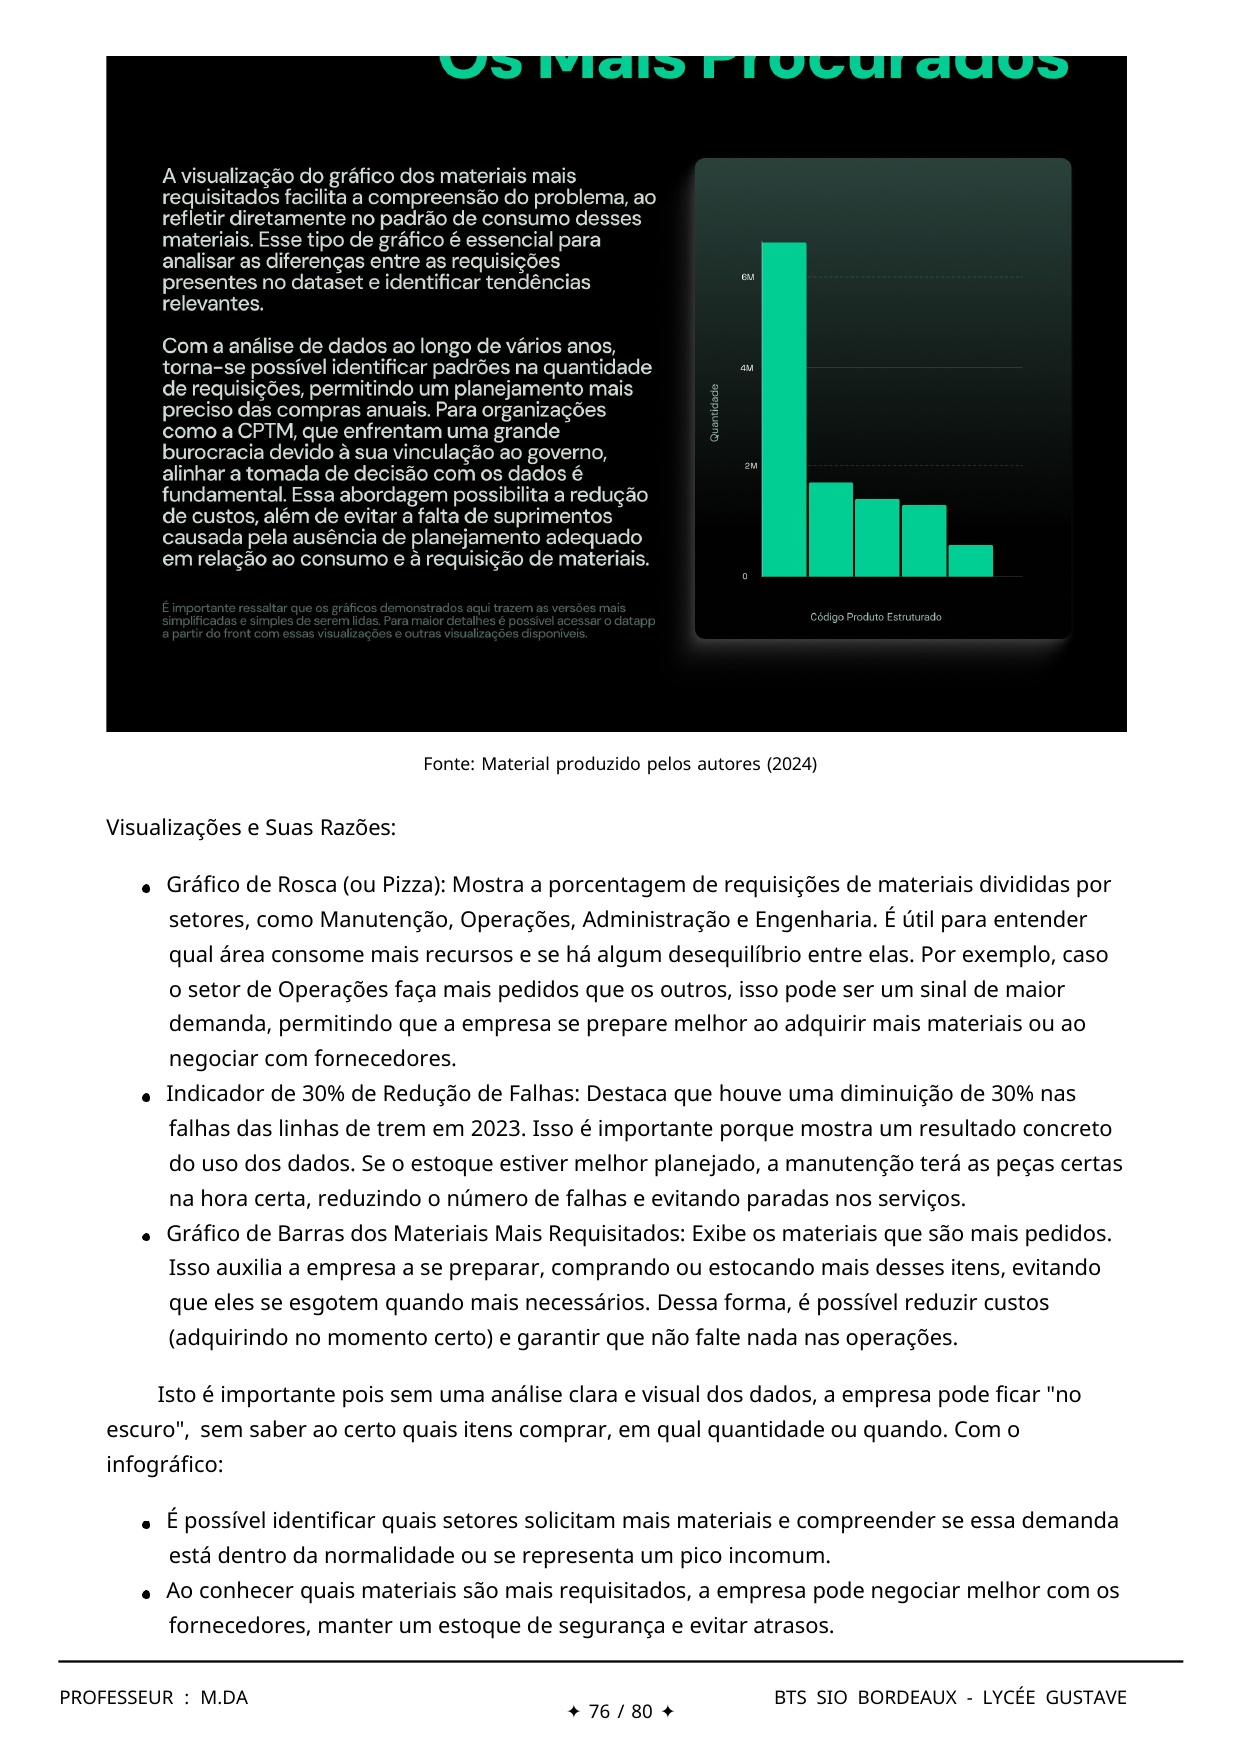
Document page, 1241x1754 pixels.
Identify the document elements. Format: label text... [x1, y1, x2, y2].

text Gráfico de Rosca (ou Pizza): Mostra a porcentagem de requisições de materiais divididas por setores, como Manutenção, Operações, Administração e Engenharia. É útil para entender qual área consome mais recursos e se há algum desequilíbrio entre elas. Por exemplo, caso o setor de Operações faça mais pedidos que os outros, isso pode ser um sinal de maior demanda, permitindo que a empresa se prepare melhor ao adquirir mais materiais ou ao negociar com fornecedores. [142, 869, 1128, 1073]
picture [142, 884, 150, 893]
text Isto é importante pois sem uma análise clara e visual dos dados, a empresa pode ficar "no escuro", sem saber ao certo quais itens comprar, em qual quantidade ou quando. Com o infográfico: [106, 1379, 1137, 1478]
picture [142, 1590, 150, 1599]
text Visualizações e Suas Razões: [106, 812, 1137, 842]
picture [142, 1093, 150, 1102]
text Indicador de 30% de Redução de Falhas: Destaca que houve uma diminuição de 30% nas falhas das linhas de trem em 2023. Isso é importante porque mostra um resultado concreto do uso dos dados. Se o estoque estiver melhor planejado, a manutenção terá as peças certas na hora certa, reduzindo o número de falhas e evitando paradas nos serviços. [142, 1078, 1133, 1212]
text É possível identificar quais setores solicitam mais materiais e compreender se essa demanda está dentro da normalidade ou se representa um pico incomum. [142, 1505, 1137, 1570]
text Gráfico de Barras dos Materiais Mais Requisitados: Exibe os materiais que são mais pedidos. Isso auxilia a empresa a se preparar, comprando ou estocando mais desses itens, evitando que eles se esgotem quando mais necessários. Dessa forma, é possível reduzir custos (adquirindo no momento certo) e garantir que não falte nada nas operações. [142, 1218, 1137, 1352]
text Ao conhecer quais materiais são mais requisitados, a empresa pode negociar melhor com os fornecedores, manter um estoque de segurança e evitar atrasos. [142, 1575, 1137, 1639]
picture [106, 56, 1127, 732]
text Fonte: Material produzido pelos autores (2024) [103, 751, 1137, 776]
picture [142, 1521, 150, 1529]
picture [142, 1233, 150, 1241]
